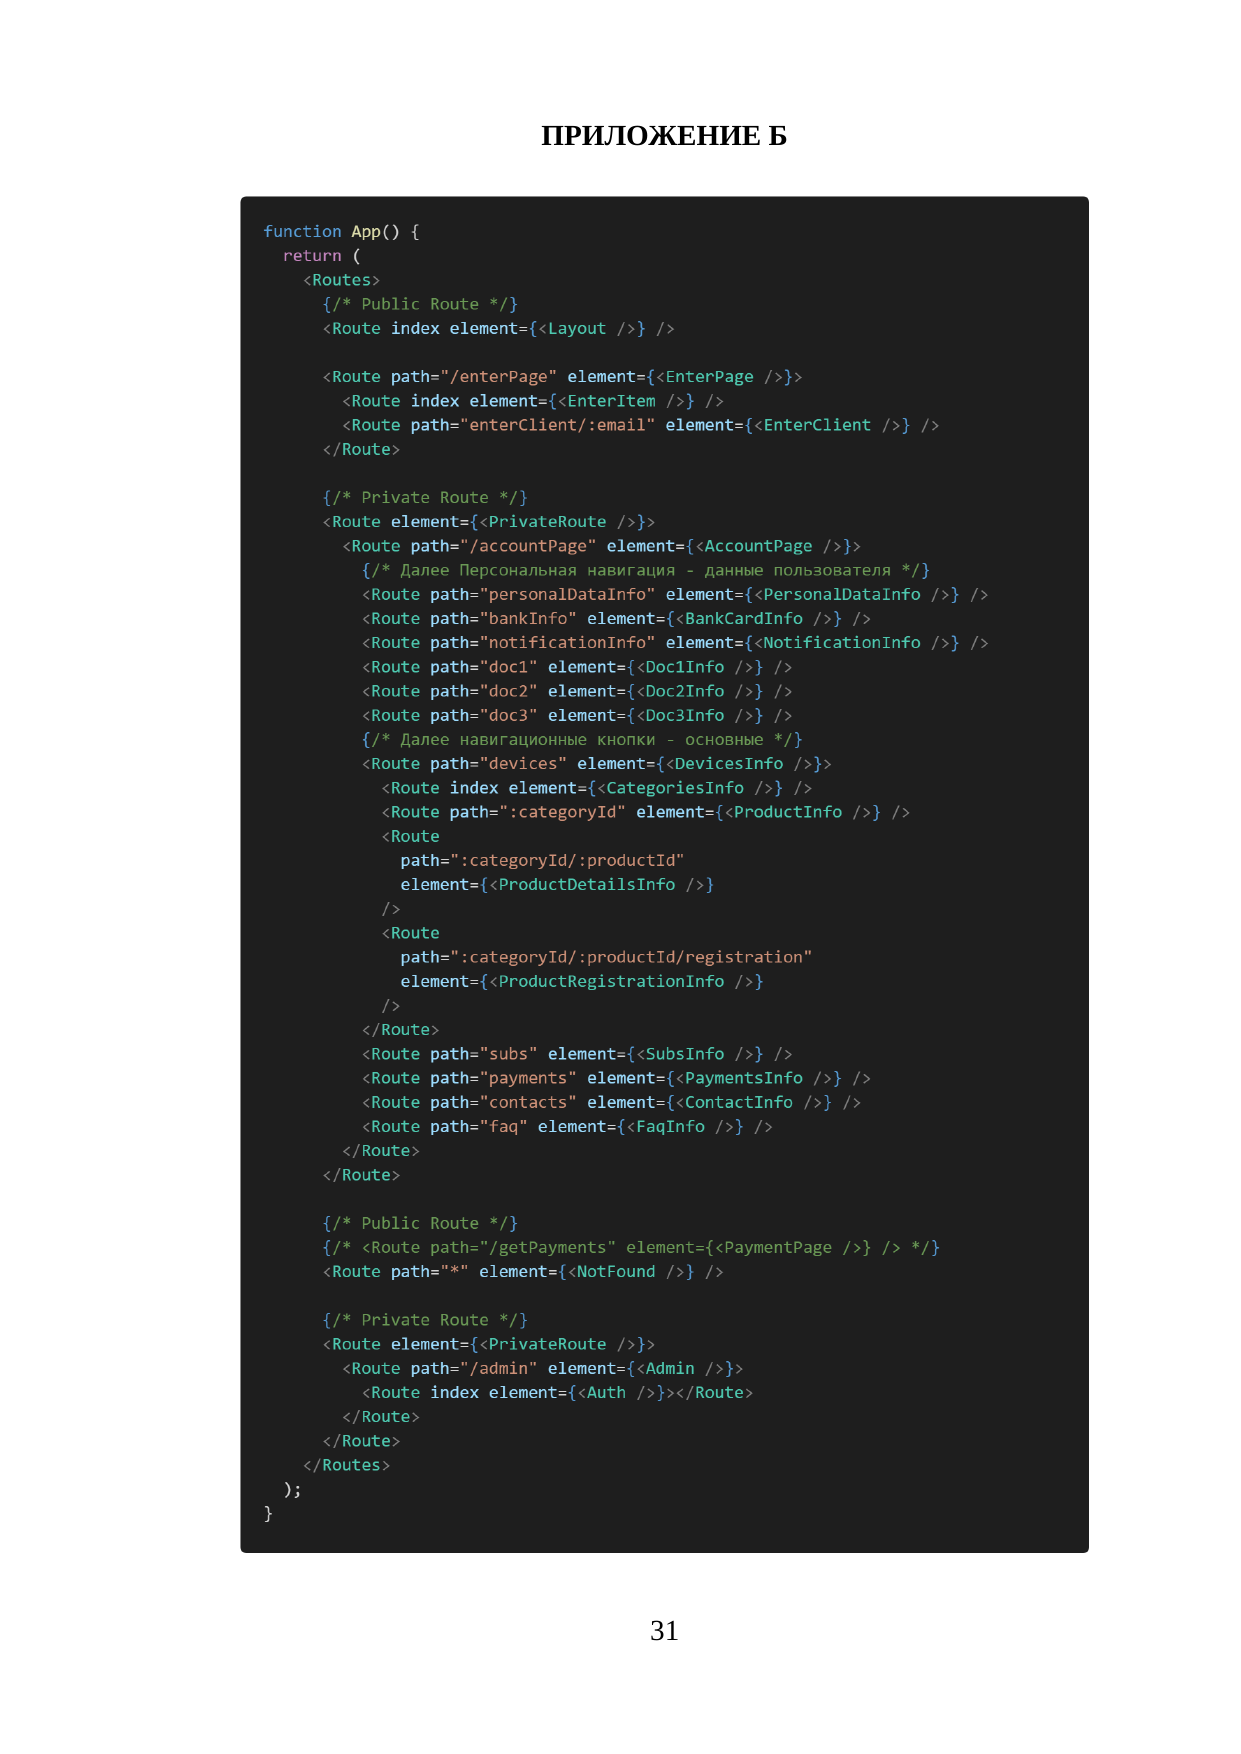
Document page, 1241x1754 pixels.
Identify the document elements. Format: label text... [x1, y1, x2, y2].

subtitle ПРИЛОЖЕНИЕ Б [177, 118, 1152, 152]
picture [212, 168, 1117, 1581]
